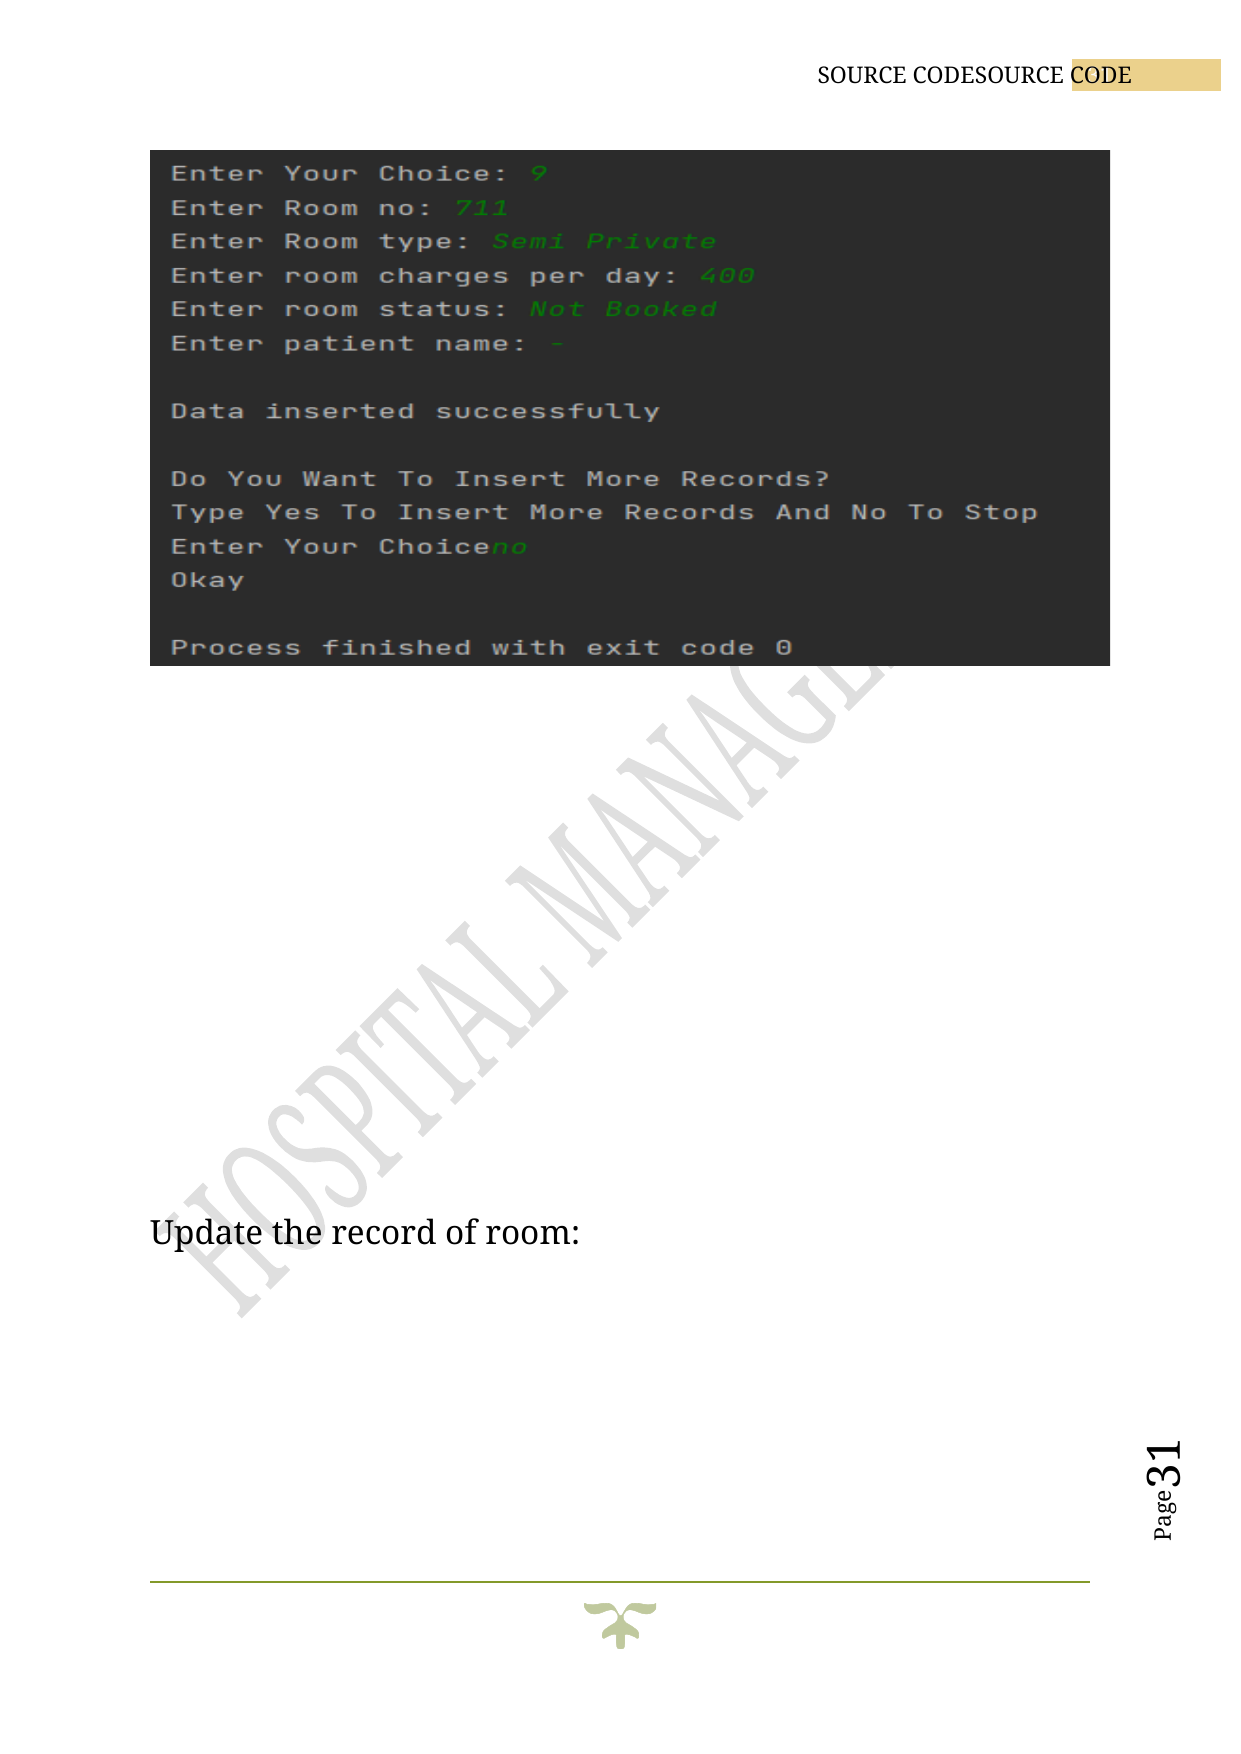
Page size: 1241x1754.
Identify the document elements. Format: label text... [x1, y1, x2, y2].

text Update the record of room: [150, 1209, 1090, 1254]
picture [150, 150, 1110, 666]
